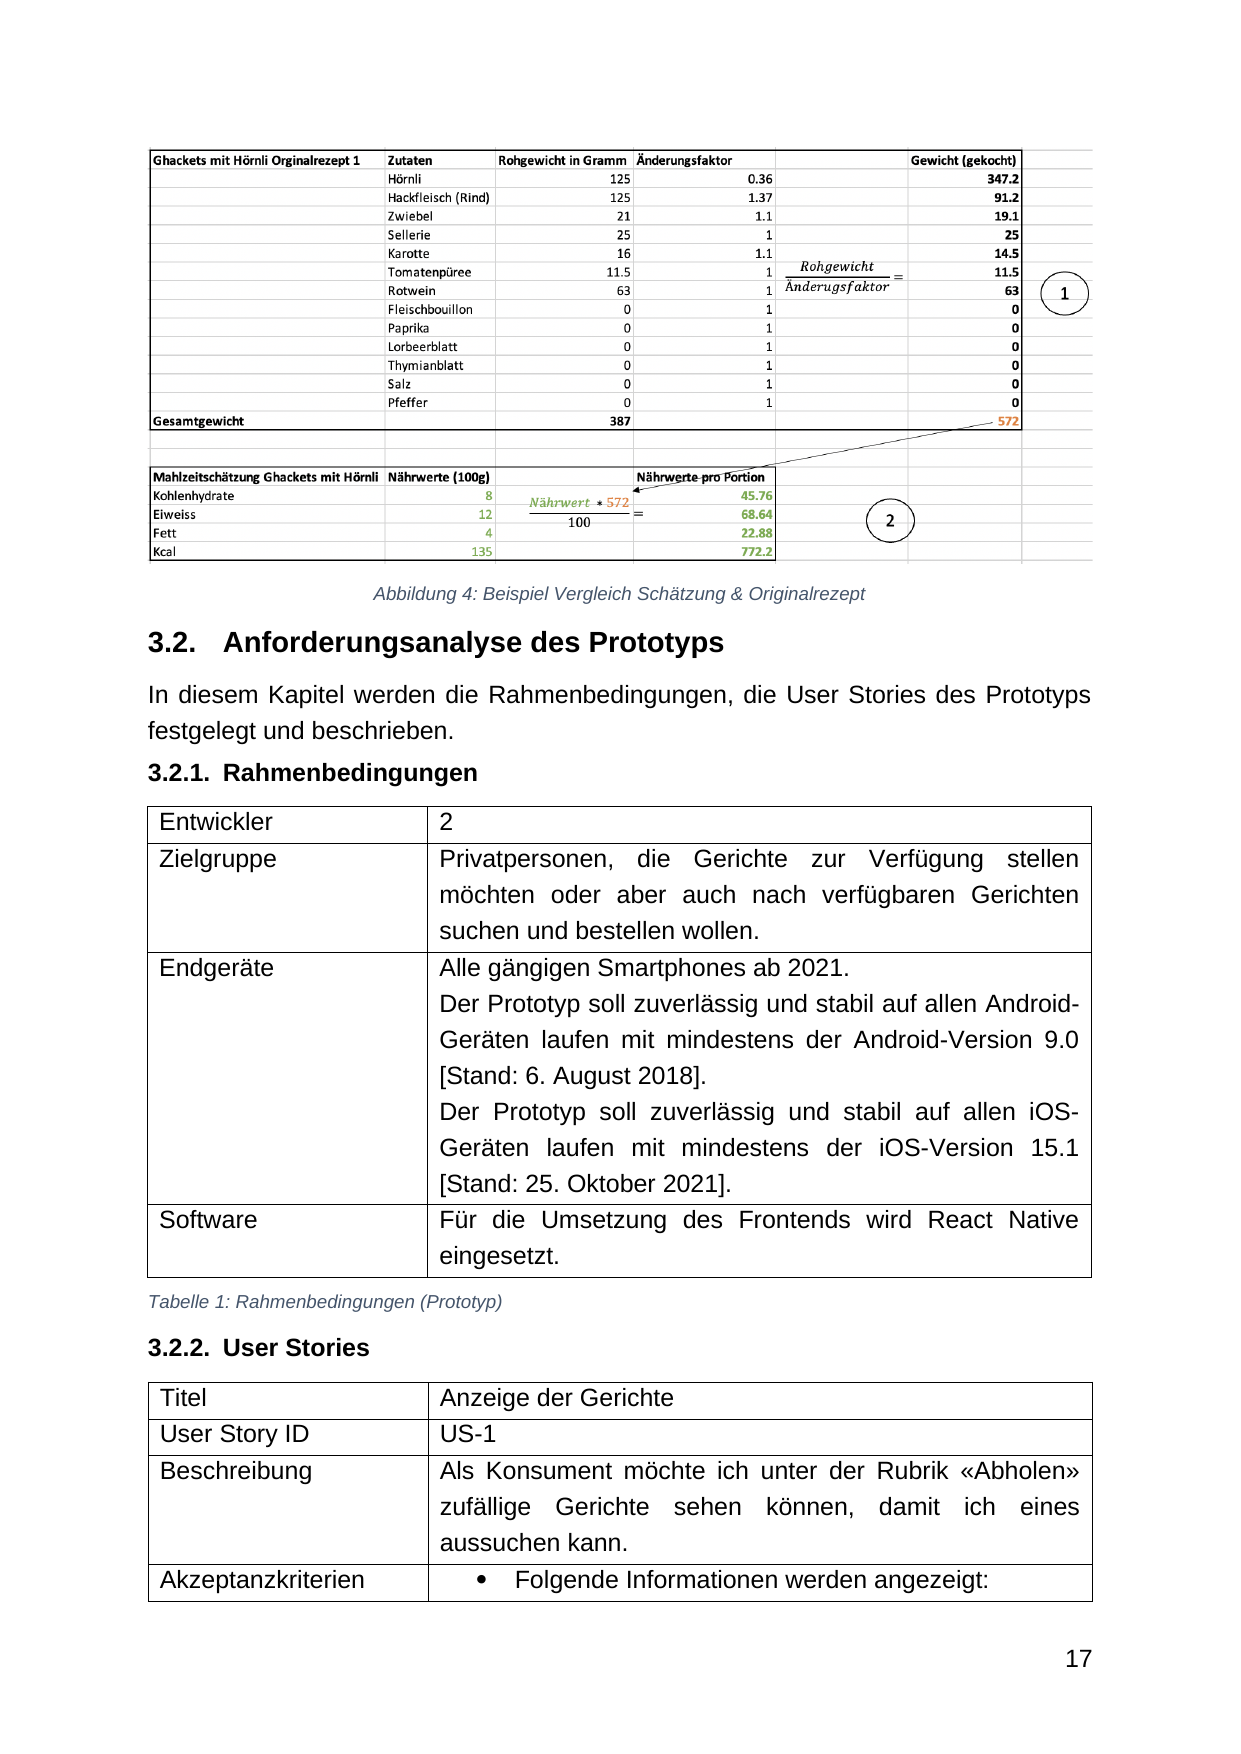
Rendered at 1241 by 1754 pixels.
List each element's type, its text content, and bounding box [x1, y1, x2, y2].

table_cell User Story ID [149, 1420, 428, 1455]
table_cell Software [148, 1205, 427, 1277]
table_cell Für die Umsetzung des Frontends wird React Native eingesetzt. [428, 1205, 1091, 1277]
text Abbildung 4: Beispiel Vergleich Schätzung & Originalrezept [148, 583, 1092, 604]
table_cell Privatpersonen, die Gerichte zur Verfügung stellen möchten oder aber auch nach verfügbaren Gerichten suchen und bestellen wollen. [428, 844, 1091, 952]
table_cell Akzeptanzkriterien [149, 1565, 428, 1601]
text In diesem Kapitel werden die Rahmenbedingungen, die User Stories des Prototyps festgelegt und beschrieben. [148, 680, 1092, 744]
subtitle User Stories [148, 1333, 1092, 1362]
table_header 2 [428, 807, 1091, 843]
table_cell Beschreibung [149, 1456, 428, 1564]
table_header Anzeige der Gerichte [429, 1383, 1092, 1418]
picture [147, 147, 1093, 564]
subtitle Rahmenbedingungen [148, 758, 1092, 787]
table_cell Als Konsument möchte ich unter der Rubrik «Abholen» zufällige Gerichte sehen können, damit ich eines aussuchen kann. [429, 1456, 1092, 1564]
subtitle Anforderungsanalyse des Prototyps [148, 625, 1092, 659]
table_cell US-1 [429, 1420, 1092, 1455]
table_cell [429, 1565, 1092, 1601]
table_header Titel [149, 1383, 428, 1418]
table_header Entwickler [148, 807, 427, 843]
table_cell Endgeräte [148, 953, 427, 1204]
table_cell Alle gängigen Smartphones ab 2021. Der Prototyp soll zuverlässig und stabil auf allen Android-Geräten laufen mit mindestens der Android-Version 9.0 [Stand: 6. August 2018]. Der Prototyp soll zuverlässig und stabil auf allen iOS-Geräten laufen mit mindestens der iOS-Version 15.1 [Stand: 25. Oktober 2021]. [428, 953, 1091, 1204]
table_cell Zielgruppe [148, 844, 427, 952]
